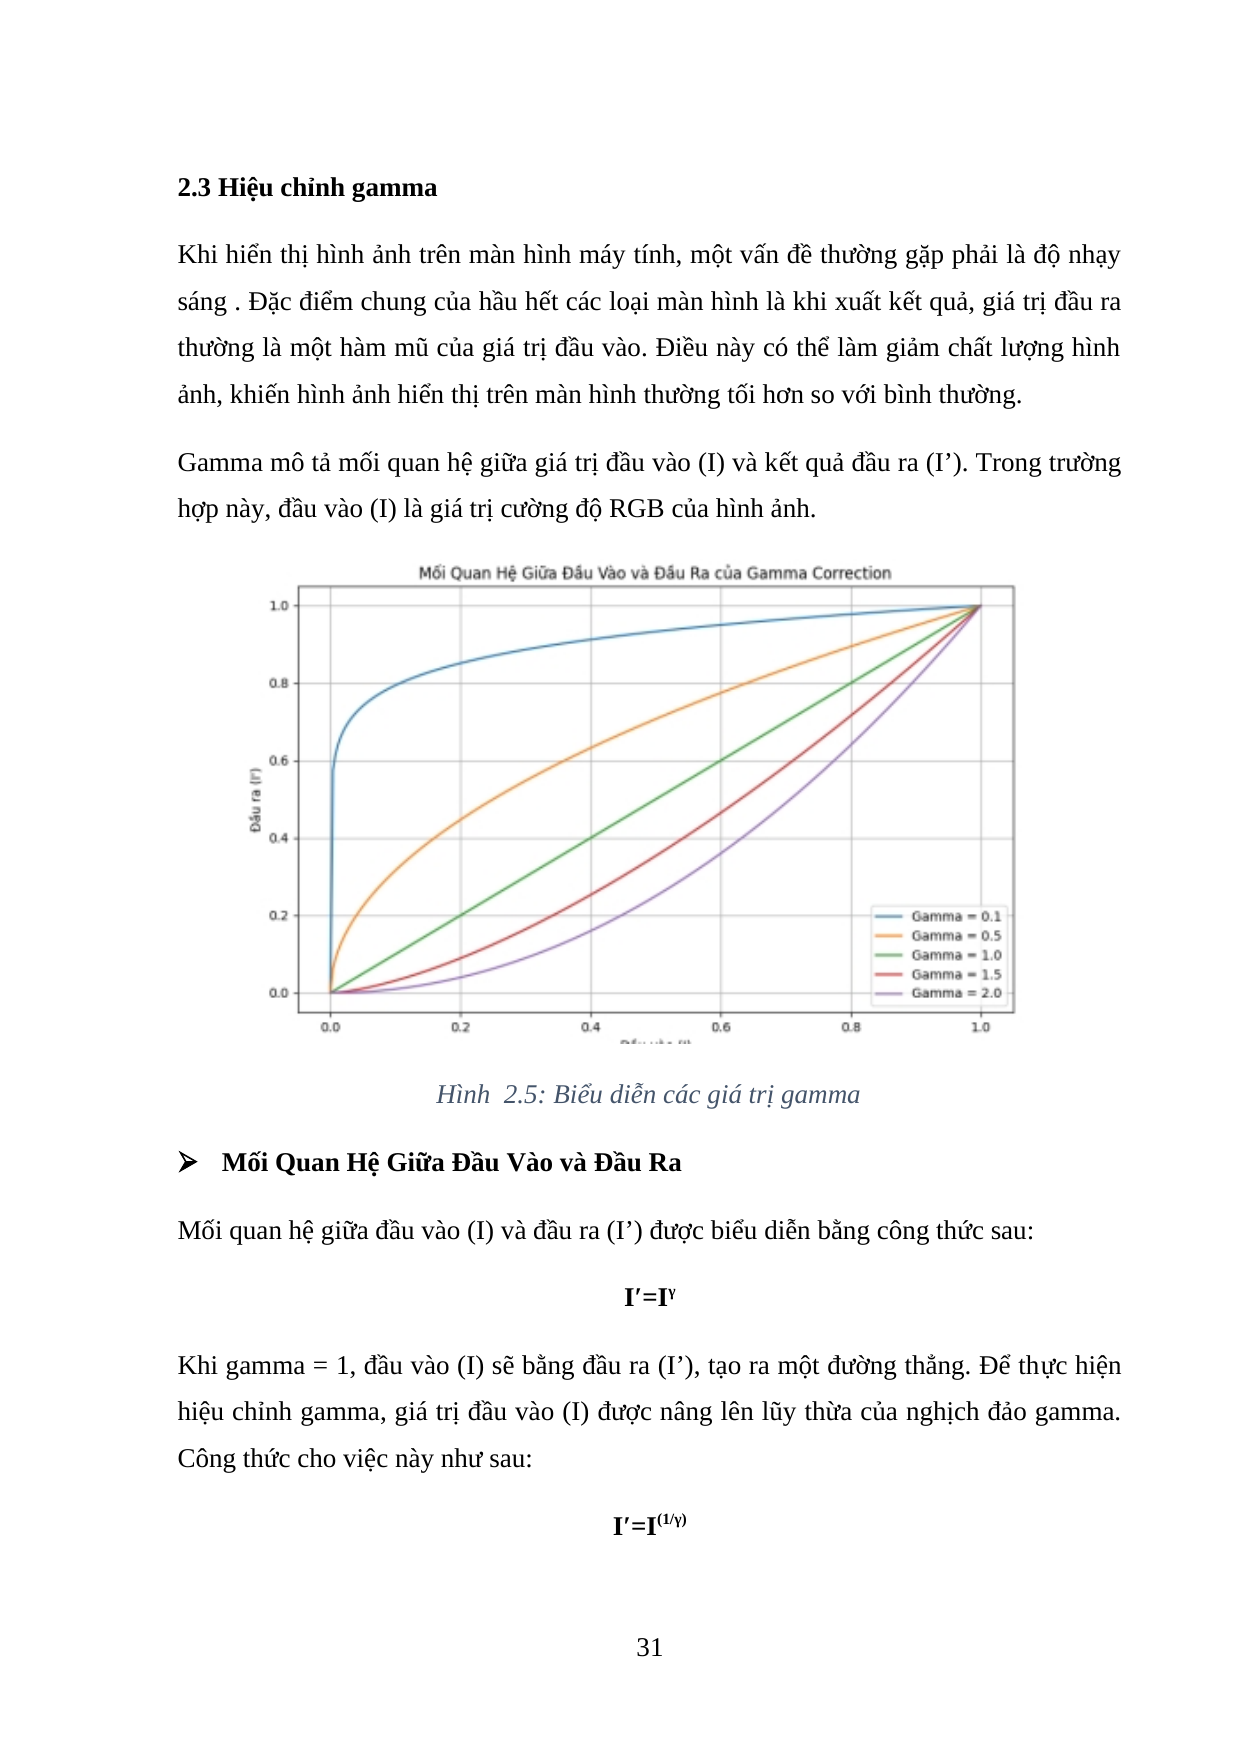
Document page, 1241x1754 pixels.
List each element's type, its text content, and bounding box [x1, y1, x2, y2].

text I′=I(1/γ) [177, 1510, 1122, 1541]
text Khi gamma = 1, đầu vào (I) sẽ bằng đầu ra (I’), tạo ra một đường thẳng. Để thực hiện hiệu chỉnh gamma, giá trị đầu vào (I) được nâng lên lũy thừa của nghịch đảo gamma. Công thức cho việc này như sau: [177, 1349, 1122, 1473]
subtitle 2.3 Hiệu chỉnh gamma [177, 171, 1122, 202]
text I′=Iγ [177, 1281, 1122, 1312]
text Mối quan hệ giữa đầu vào (I) và đầu ra (I’) được biểu diễn bằng công thức sau: [177, 1214, 1122, 1245]
text Hình 2.5: Biểu diễn các giá trị gamma [177, 1079, 1122, 1110]
list Mối Quan Hệ Giữa Đầu Vào và Đầu Ra [177, 1146, 1122, 1177]
picture [229, 559, 1071, 1044]
text Khi hiển thị hình ảnh trên màn hình máy tính, một vấn đề thường gặp phải là độ nhạy sáng . Đặc điểm chung của hầu hết các loại màn hình là khi xuất kết quả, giá trị đầu ra thường là một hàm mũ của giá trị đầu vào. Điều này có thể làm giảm chất lượng hình ảnh, khiến hình ảnh hiển thị trên màn hình thường tối hơn so với bình thường. [177, 238, 1122, 409]
text Gamma mô tả mối quan hệ giữa giá trị đầu vào (I) và kết quả đầu ra (I’). Trong trường hợp này, đầu vào (I) là giá trị cường độ RGB của hình ảnh. [177, 446, 1122, 523]
